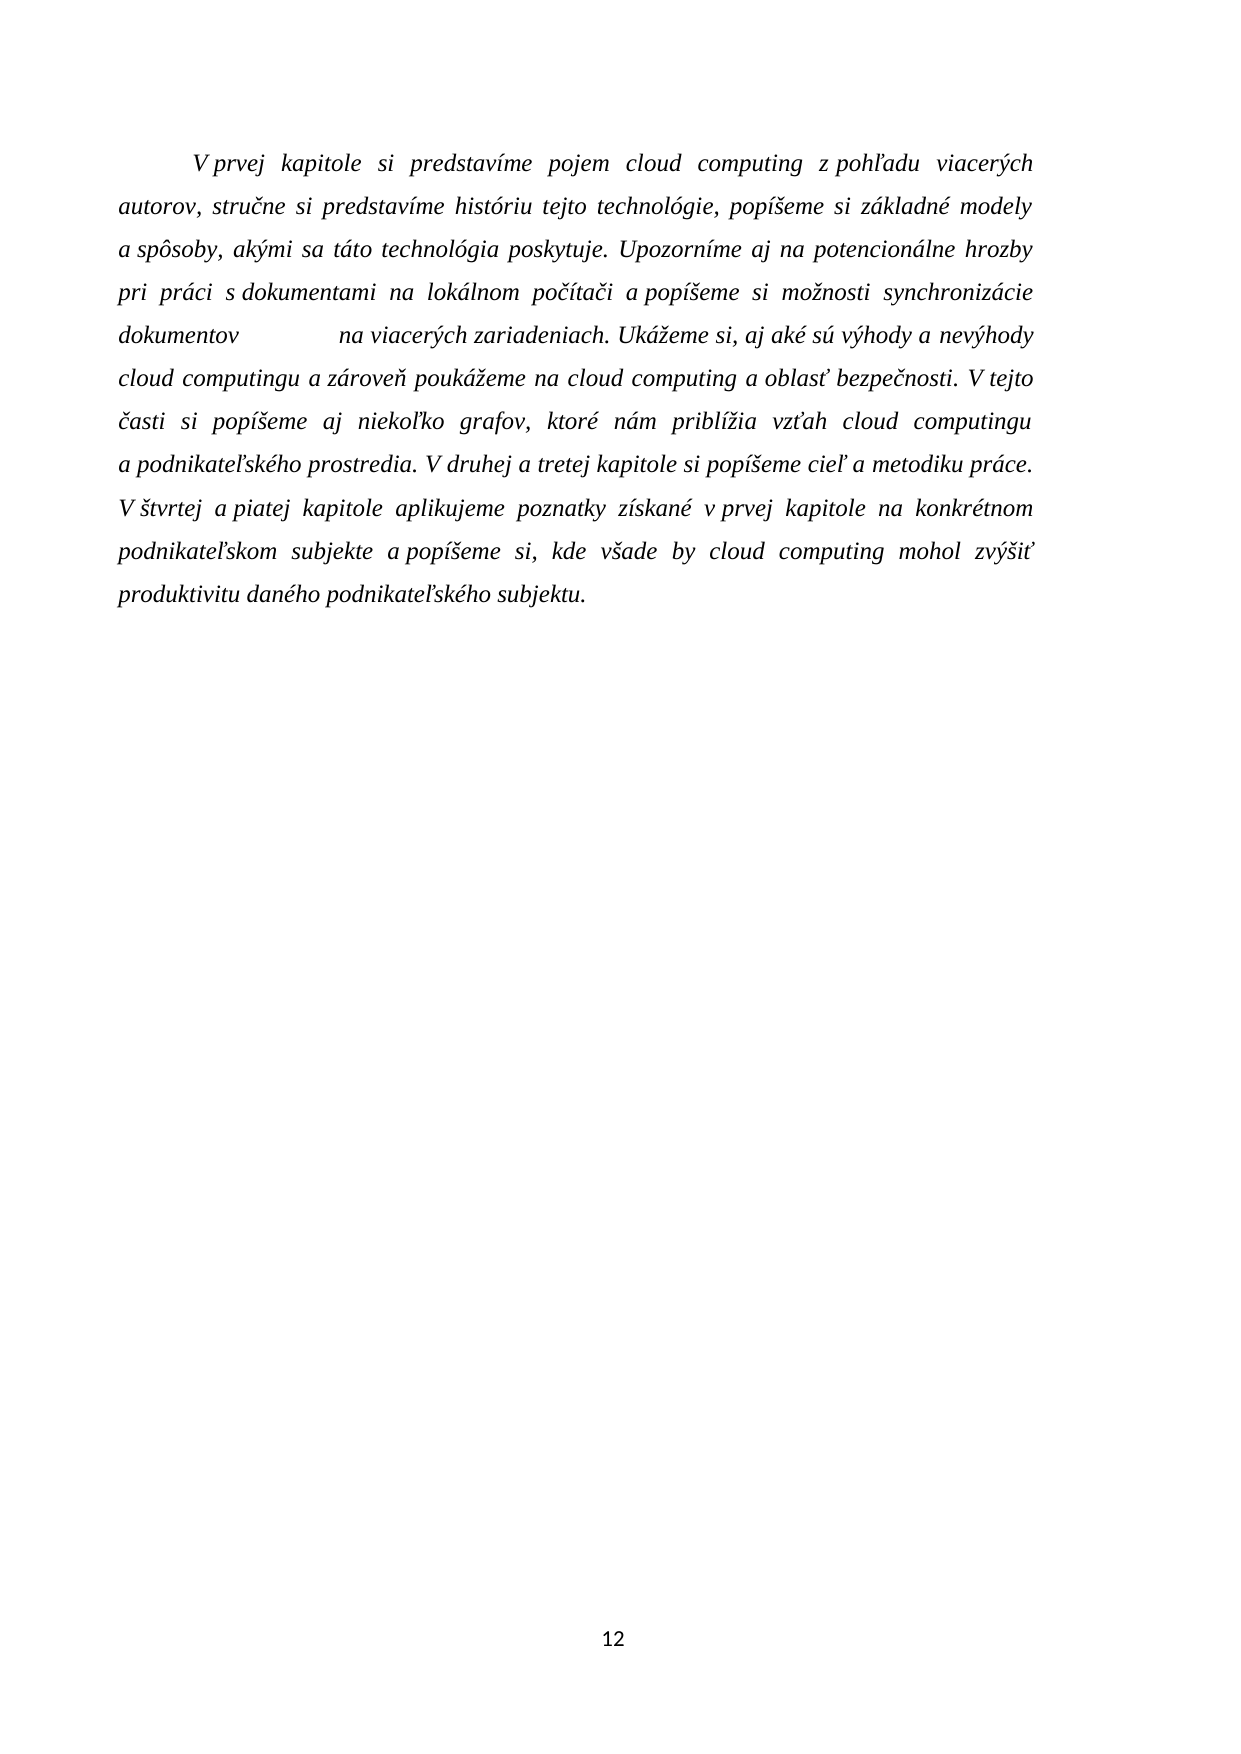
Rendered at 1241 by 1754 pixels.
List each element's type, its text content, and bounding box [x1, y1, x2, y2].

text V prvej kapitole si predstavíme pojem cloud computing z pohľadu viacerých autorov, stručne si predstavíme históriu tejto technológie, popíšeme si základné modely a spôsoby, akými sa táto technológia poskytuje. Upozorníme aj na potencionálne hrozby pri práci s dokumentami na lokálnom počítači a popíšeme si možnosti synchronizácie dokumentov na viacerých zariadeniach. Ukážeme si, aj aké sú výhody a nevýhody cloud computingu a zároveň poukážeme na cloud computing a oblasť bezpečnosti. V tejto časti si popíšeme aj niekoľko grafov, ktoré nám priblížia vzťah cloud computingu a podnikateľského prostredia. V druhej a tretej kapitole si popíšeme cieľ a metodiku práce. V štvrtej a piatej kapitole aplikujeme poznatky získané v prvej kapitole na konkrétnom podnikateľskom subjekte a popíšeme si, kde všade by cloud computing mohol zvýšiť produktivitu daného podnikateľského subjektu. [118, 148, 1033, 608]
